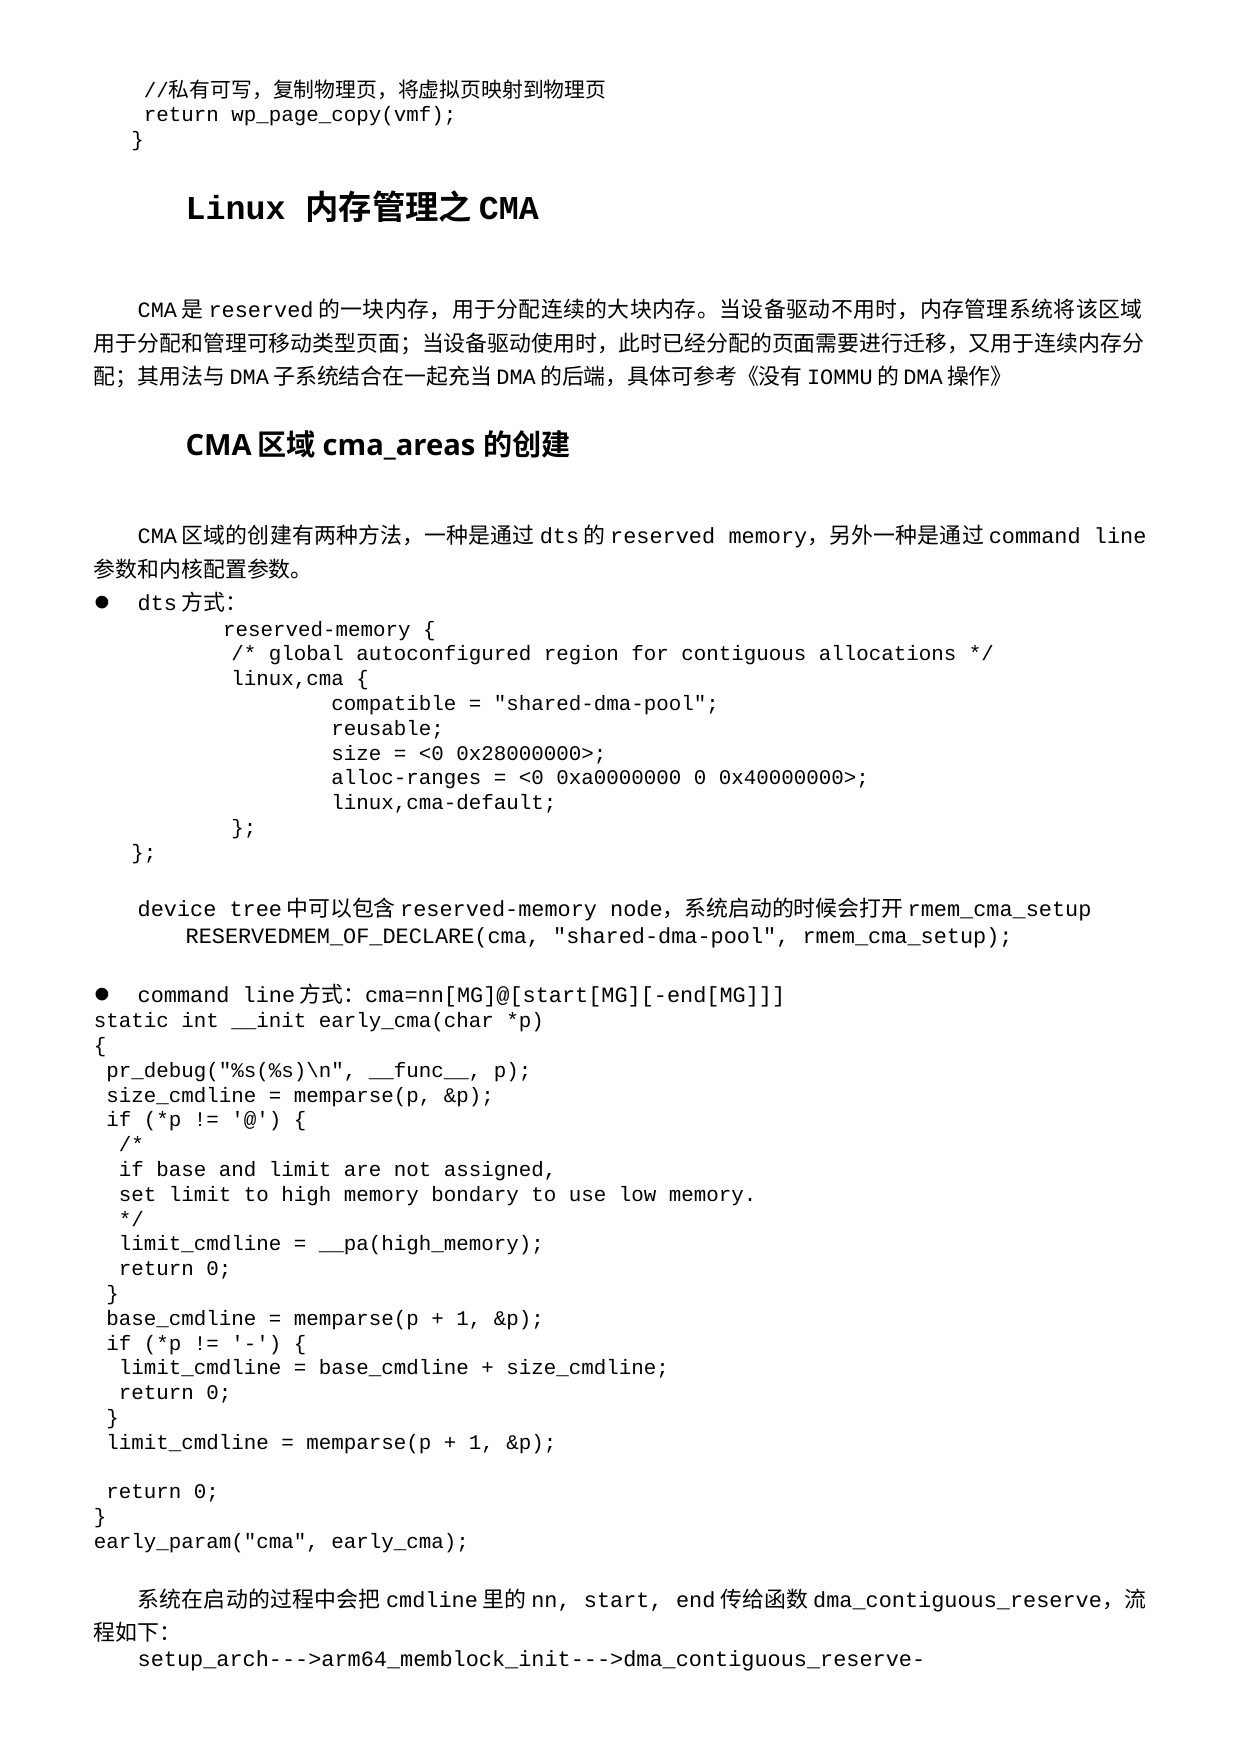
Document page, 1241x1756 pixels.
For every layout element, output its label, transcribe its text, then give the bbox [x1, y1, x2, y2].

subtitle Linux 内存管理之CMA [94, 181, 1146, 230]
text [94, 1648, 1146, 1673]
text CMA是reserved的一块内存，用于分配连续的大块内存。当设备驱动不用时，内存管理系统将该区域用于分配和管理可移动类型页面；当设备驱动使用时，此时已经分配的页面需要进行迁移，又用于连续内存分配；其用法与DMA子系统结合在一起充当DMA的后端，具体可参考《没有IOMMU的DMA操作》 [94, 292, 1146, 391]
list command line方式：cma=nn[MG]@[start[MG][-end[MG]]] [94, 977, 1146, 1009]
text RESERVEDMEM_OF_DECLARE(cma, "shared-dma-pool", rmem_cma_setup); [94, 925, 1146, 949]
text 系统在启动的过程中会把cmdline里的nn, start, end传给函数dma_contiguous_reserve，流程如下： [94, 1582, 1146, 1647]
list static int __init early_cma(char *p) { pr_debug("%s(%s)\n", __func__, p); size_cmdline = memparse(p, &p); if (*p != '@') { /* if base and limit are not assigned, set limit to high memory bondary to use low memory. */ limit_cmdline = __pa(high_memory); return 0; } base_cmdline = memparse(p + 1, &p); if (*p != '-') { limit_cmdline = base_cmdline + size_cmdline; return 0; } limit_cmdline = memparse(p + 1, &p); return 0; } early_param("cma", early_cma); [94, 1010, 1146, 1554]
list dts方式： [94, 585, 1146, 617]
text CMA区域的创建有两种方法，一种是通过dts的reserved memory，另外一种是通过command line参数和内核配置参数。 [94, 518, 1146, 583]
text device tree中可以包含reserved-memory node，系统启动的时候会打开rmem_cma_setup [94, 891, 1146, 923]
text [131, 73, 1146, 153]
subtitle CMA区域 cma_areas 的创建 [94, 422, 1146, 464]
text reserved-memory { /* global autoconfigured region for contiguous allocations */ linux,cma { compatible = "shared-dma-pool"; reusable; size = <0 0x28000000>; alloc-ranges = <0 0xa0000000 0 0x40000000>; linux,cma-default; }; }; [131, 618, 1146, 865]
